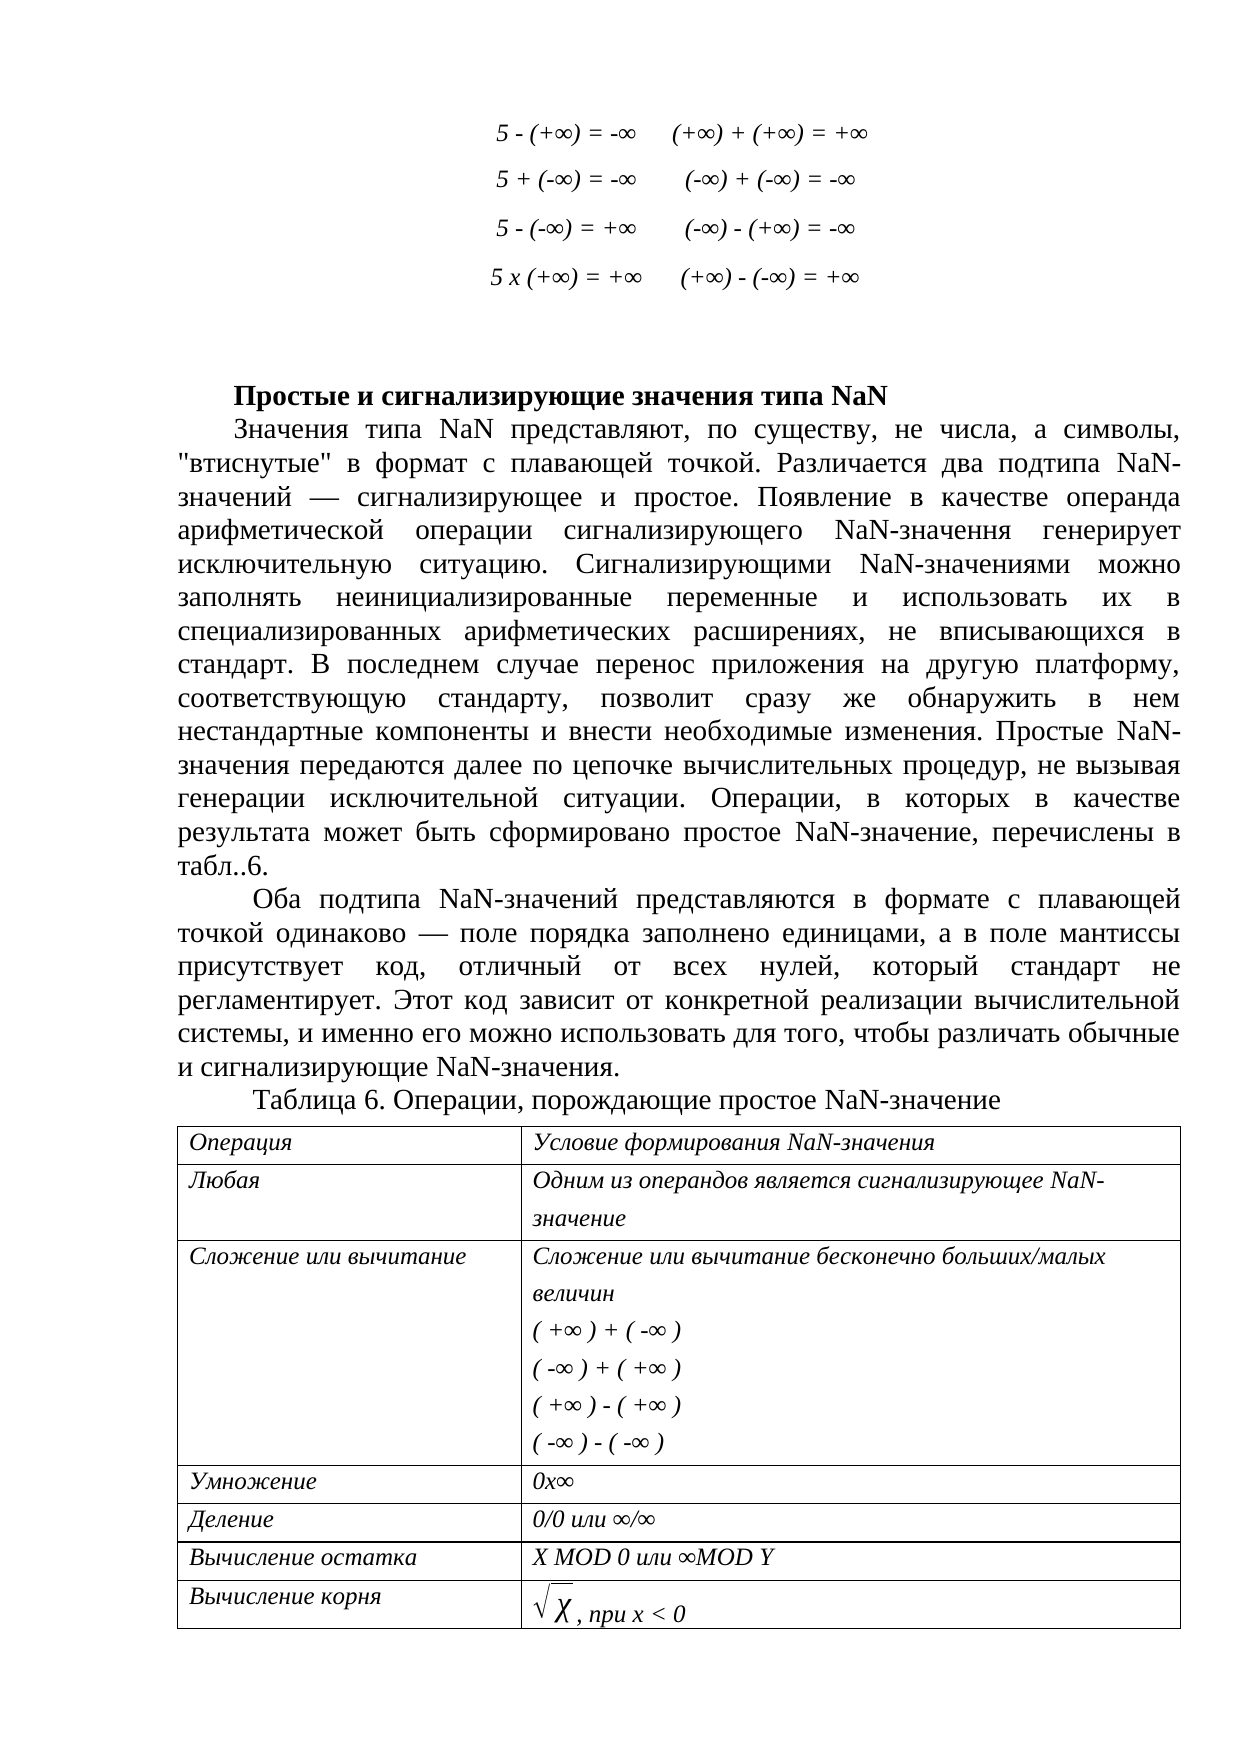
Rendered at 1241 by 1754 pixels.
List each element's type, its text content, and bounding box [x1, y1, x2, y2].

text Таблица 6. Операции, порождающие простое NaN-значение [177, 1082, 1181, 1116]
text Простые и сигнализирующие значения типа NaN [177, 378, 1181, 412]
text Значения типа NaN представляют, по существу, не числа, а символы, "втиснутые" в формат с плавающей точкой. Различается два подтипа NaN-значений — сигнализирующее и простое. Появление в качестве операнда арифметической операции сигнализирующего NaN-значення генерирует исключительную ситуацию. Сигнализирующими NaN-значениями можно заполнять неинициализированные переменные и использовать их в специализированных арифметических расширениях, не вписывающихся в стандарт. В последнем случае перенос приложения на другую платформу, соответствующую стандарту, позволит сразу же обнаружить в нем нестандартные компоненты и внести необходимые изменения. Простые NaN-значения передаются далее по цепочке вычислительных процедур, не вызывая генерации исключительной ситуации. Операции, в которых в качестве результата может быть сформировано простое NaN-значение, перечислены в табл..6. [177, 412, 1181, 881]
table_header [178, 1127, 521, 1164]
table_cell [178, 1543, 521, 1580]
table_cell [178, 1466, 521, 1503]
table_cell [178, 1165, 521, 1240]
text Оба подтипа NaN-значений представляются в формате с плавающей точкой одинаково — поле порядка заполнено единицами, а в поле мантиссы присутствует код, отличный от всех нулей, который стандарт не регламентирует. Этот код зависит от конкретной реализации вычислительной системы, и именно его можно использовать для того, чтобы различать обычные и сигнализирующие NaN-значения. [177, 881, 1181, 1082]
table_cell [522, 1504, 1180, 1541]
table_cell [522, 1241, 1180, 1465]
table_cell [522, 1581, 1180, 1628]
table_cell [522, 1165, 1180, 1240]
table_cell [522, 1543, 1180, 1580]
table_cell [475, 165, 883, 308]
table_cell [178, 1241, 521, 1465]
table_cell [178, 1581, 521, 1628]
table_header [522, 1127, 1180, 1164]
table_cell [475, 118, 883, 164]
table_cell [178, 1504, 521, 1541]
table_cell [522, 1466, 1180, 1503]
